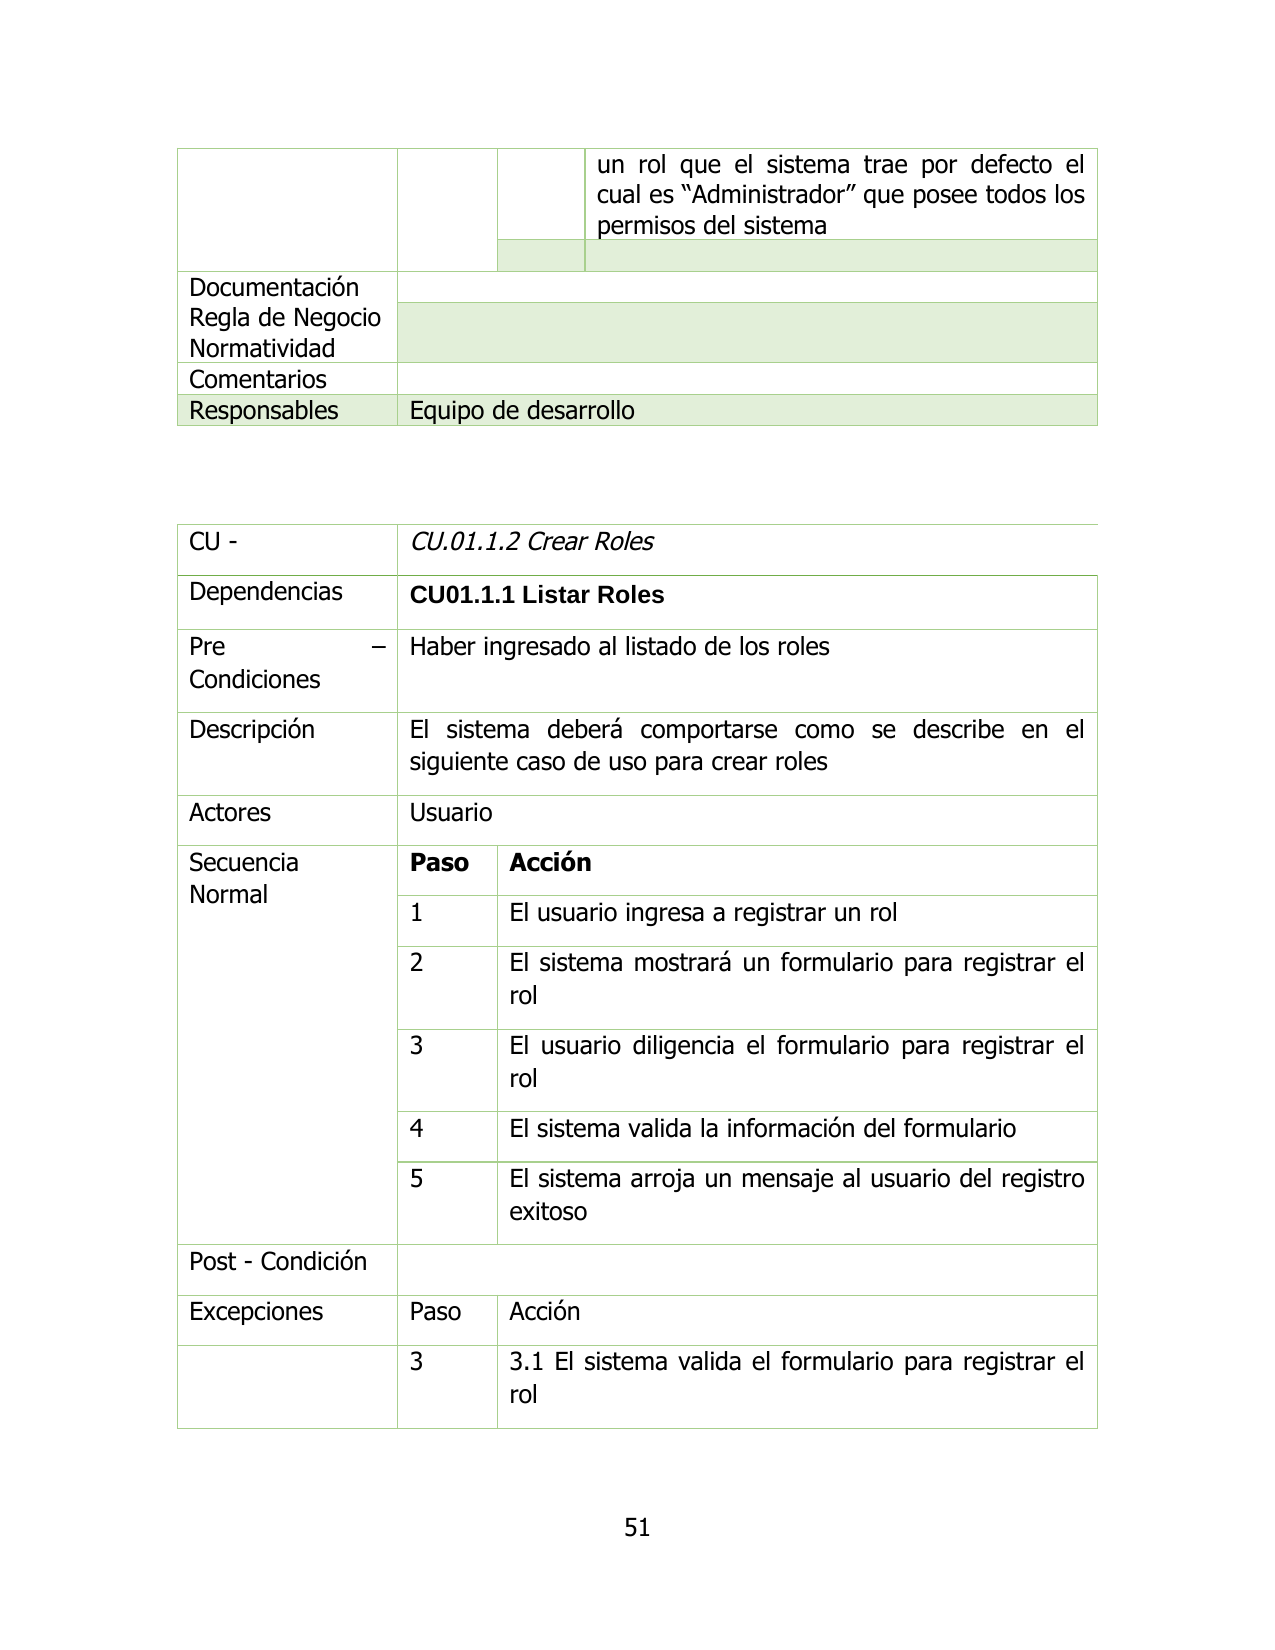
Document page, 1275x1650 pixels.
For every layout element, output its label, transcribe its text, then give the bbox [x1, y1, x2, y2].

table_cell 3 [398, 1030, 497, 1111]
table_cell [498, 240, 584, 271]
table_cell Secuencia Normal [178, 846, 397, 1244]
table_cell Comentarios [178, 363, 397, 393]
table_header CU.01.1.2 Crear Roles [398, 525, 1097, 574]
table_cell [398, 272, 1097, 302]
table_cell Equipo de desarrollo [398, 395, 1097, 425]
table_cell 1 [398, 896, 497, 946]
table_cell [398, 1245, 1097, 1294]
table_cell Usuario [398, 796, 1097, 845]
table_cell Descripción [178, 713, 397, 795]
table_cell Pre – Condiciones [178, 630, 397, 712]
table_cell CU01.1.1 Listar Roles [398, 576, 1097, 629]
table_cell [178, 1346, 397, 1427]
table_cell [398, 303, 1097, 362]
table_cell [586, 149, 1097, 239]
table_cell 3.1 El sistema valida el formulario para registrar el rol [498, 1346, 1097, 1427]
table_cell Haber ingresado al listado de los roles [398, 630, 1097, 712]
table_cell El sistema deberá comportarse como se describe en el siguiente caso de uso para crear roles [398, 713, 1097, 795]
table_cell 2 [398, 947, 497, 1028]
table_cell El usuario ingresa a registrar un rol [498, 896, 1097, 946]
table_cell 3 [398, 1346, 497, 1427]
table_cell El usuario diligencia el formulario para registrar el rol [498, 1030, 1097, 1111]
table_cell 5 [398, 1163, 497, 1244]
table_cell 4 [398, 1112, 497, 1161]
table_header CU - [178, 525, 397, 574]
table_cell Documentación Regla de Negocio Normatividad [178, 272, 397, 362]
table_cell El sistema valida la información del formulario [498, 1112, 1097, 1161]
table_cell Post - Condición [178, 1245, 397, 1294]
table_cell Actores [178, 796, 397, 845]
table_cell 1 [498, 149, 584, 239]
table_cell Paso [398, 1296, 497, 1345]
table_cell Dependencias [178, 576, 397, 629]
table_cell El sistema mostrará un formulario para registrar el rol [498, 947, 1097, 1028]
table_cell Responsables [178, 395, 397, 425]
table_cell El sistema arroja un mensaje al usuario del registro exitoso [498, 1163, 1097, 1244]
table_cell Acción [498, 1296, 1097, 1345]
table_cell Acción [498, 846, 1097, 895]
table_cell [586, 240, 1097, 271]
table_cell [398, 363, 1097, 393]
table_cell Excepciones [178, 1296, 397, 1345]
table_cell Paso [398, 846, 497, 895]
